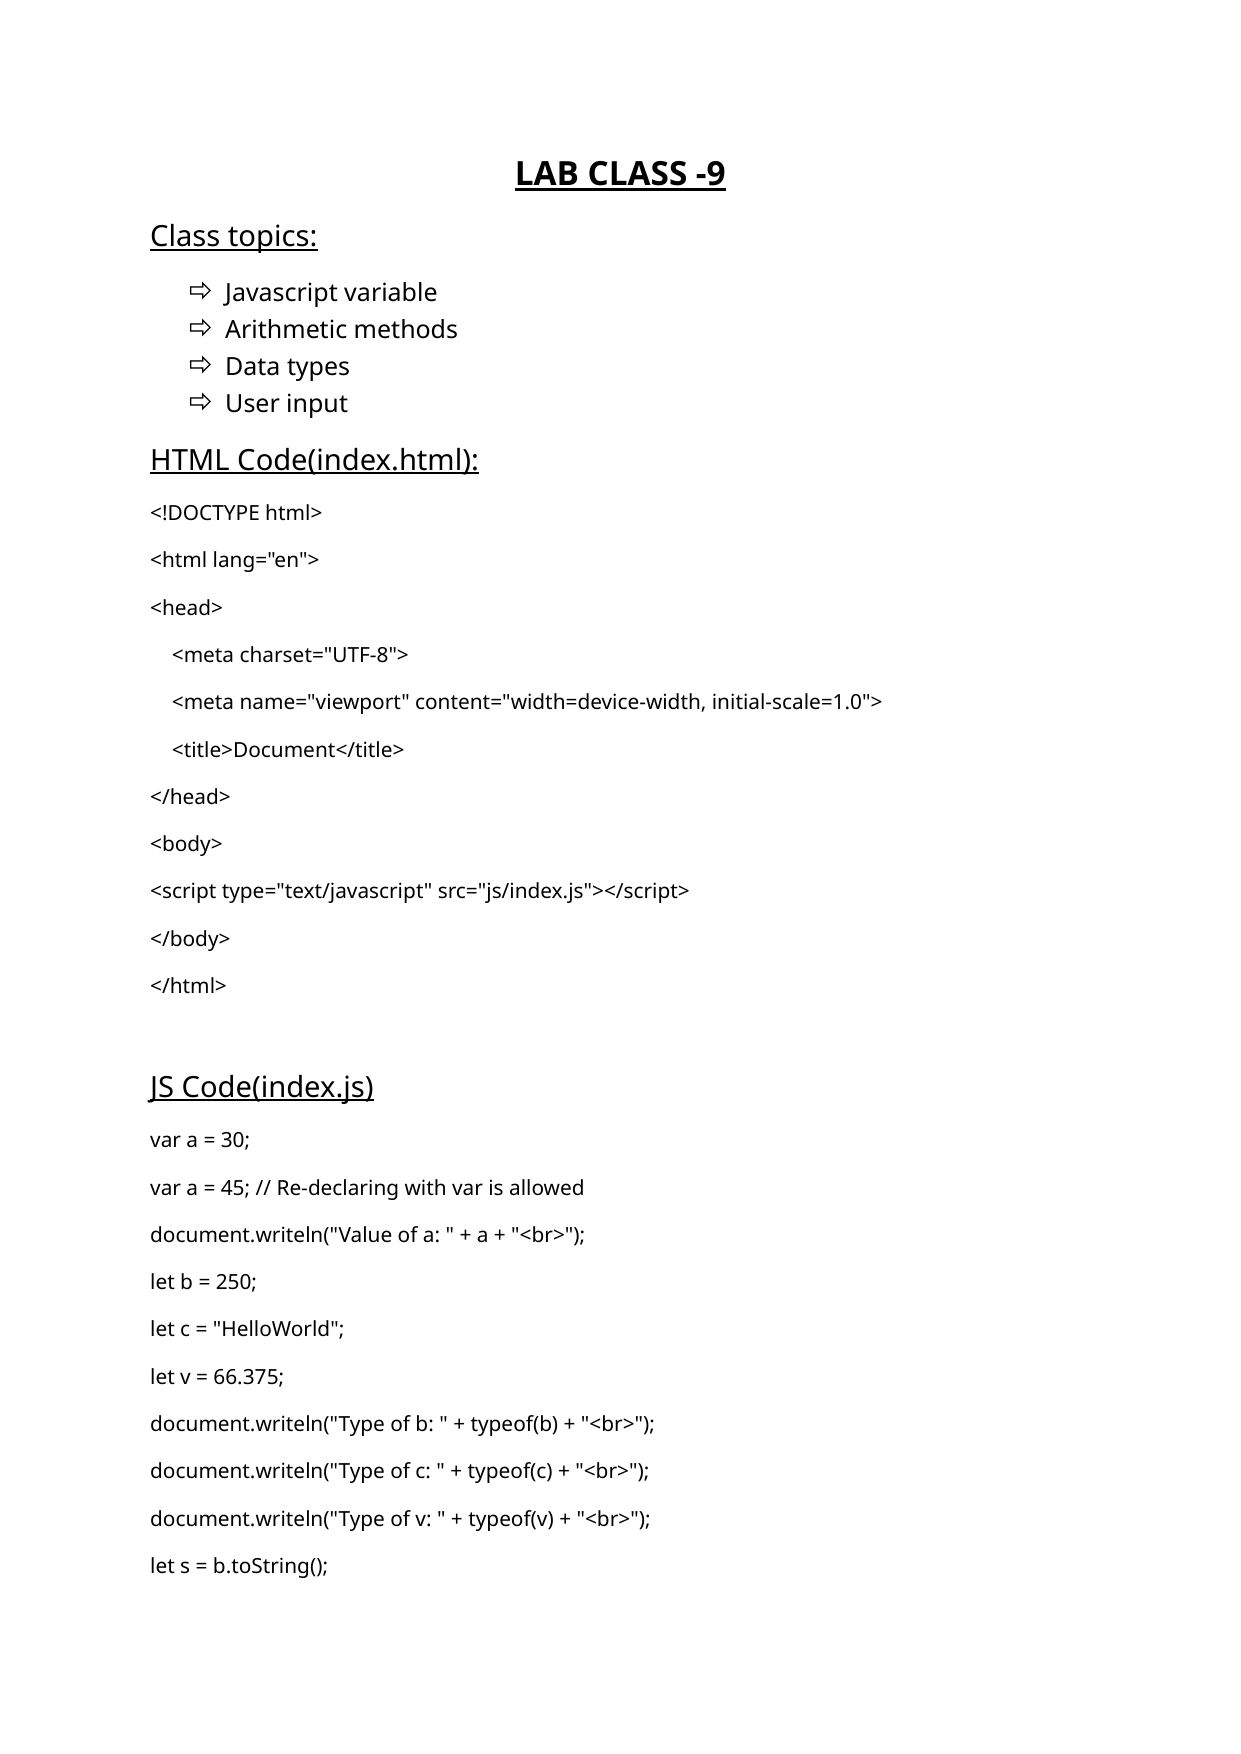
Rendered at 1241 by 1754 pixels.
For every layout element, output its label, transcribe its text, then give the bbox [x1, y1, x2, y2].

text <meta name="viewport" content="width=device-width, initial-scale=1.0"> [150, 687, 1090, 716]
text JS Code(index.js) [150, 1066, 1090, 1106]
text let s = b.toString(); [150, 1551, 1090, 1579]
text <head> [150, 593, 1090, 621]
text <body> [150, 829, 1090, 858]
text <html lang="en"> [150, 546, 1090, 574]
text document.writeln("Type of v: " + typeof(v) + "<br>"); [150, 1504, 1090, 1532]
text var a = 45; // Re-declaring with var is allowed [150, 1173, 1090, 1201]
text <meta charset="UTF-8"> [150, 640, 1090, 669]
text </head> [150, 782, 1090, 811]
text HTML Code(index.html): [150, 439, 1090, 478]
text var a = 30; [150, 1125, 1090, 1154]
list Javascript variable [187, 275, 1090, 309]
list User input [187, 385, 1090, 419]
text let c = "HelloWorld"; [150, 1314, 1090, 1343]
text <!DOCTYPE html> [150, 498, 1090, 527]
text let v = 66.375; [150, 1362, 1090, 1390]
text LAB CLASS -9 [150, 150, 1090, 195]
text document.writeln("Value of a: " + a + "<br>"); [150, 1220, 1090, 1248]
text let b = 250; [150, 1267, 1090, 1296]
text document.writeln("Type of b: " + typeof(b) + "<br>"); [150, 1409, 1090, 1437]
list Arithmetic methods [187, 312, 1090, 346]
text Class topics: [150, 216, 1090, 255]
text </body> [150, 924, 1090, 952]
text document.writeln("Type of c: " + typeof(c) + "<br>"); [150, 1456, 1090, 1485]
text </html> [150, 971, 1090, 1000]
text <script type="text/javascript" src="js/index.js"></script> [150, 877, 1090, 905]
list Data types [187, 349, 1090, 383]
text <title>Document</title> [150, 735, 1090, 763]
